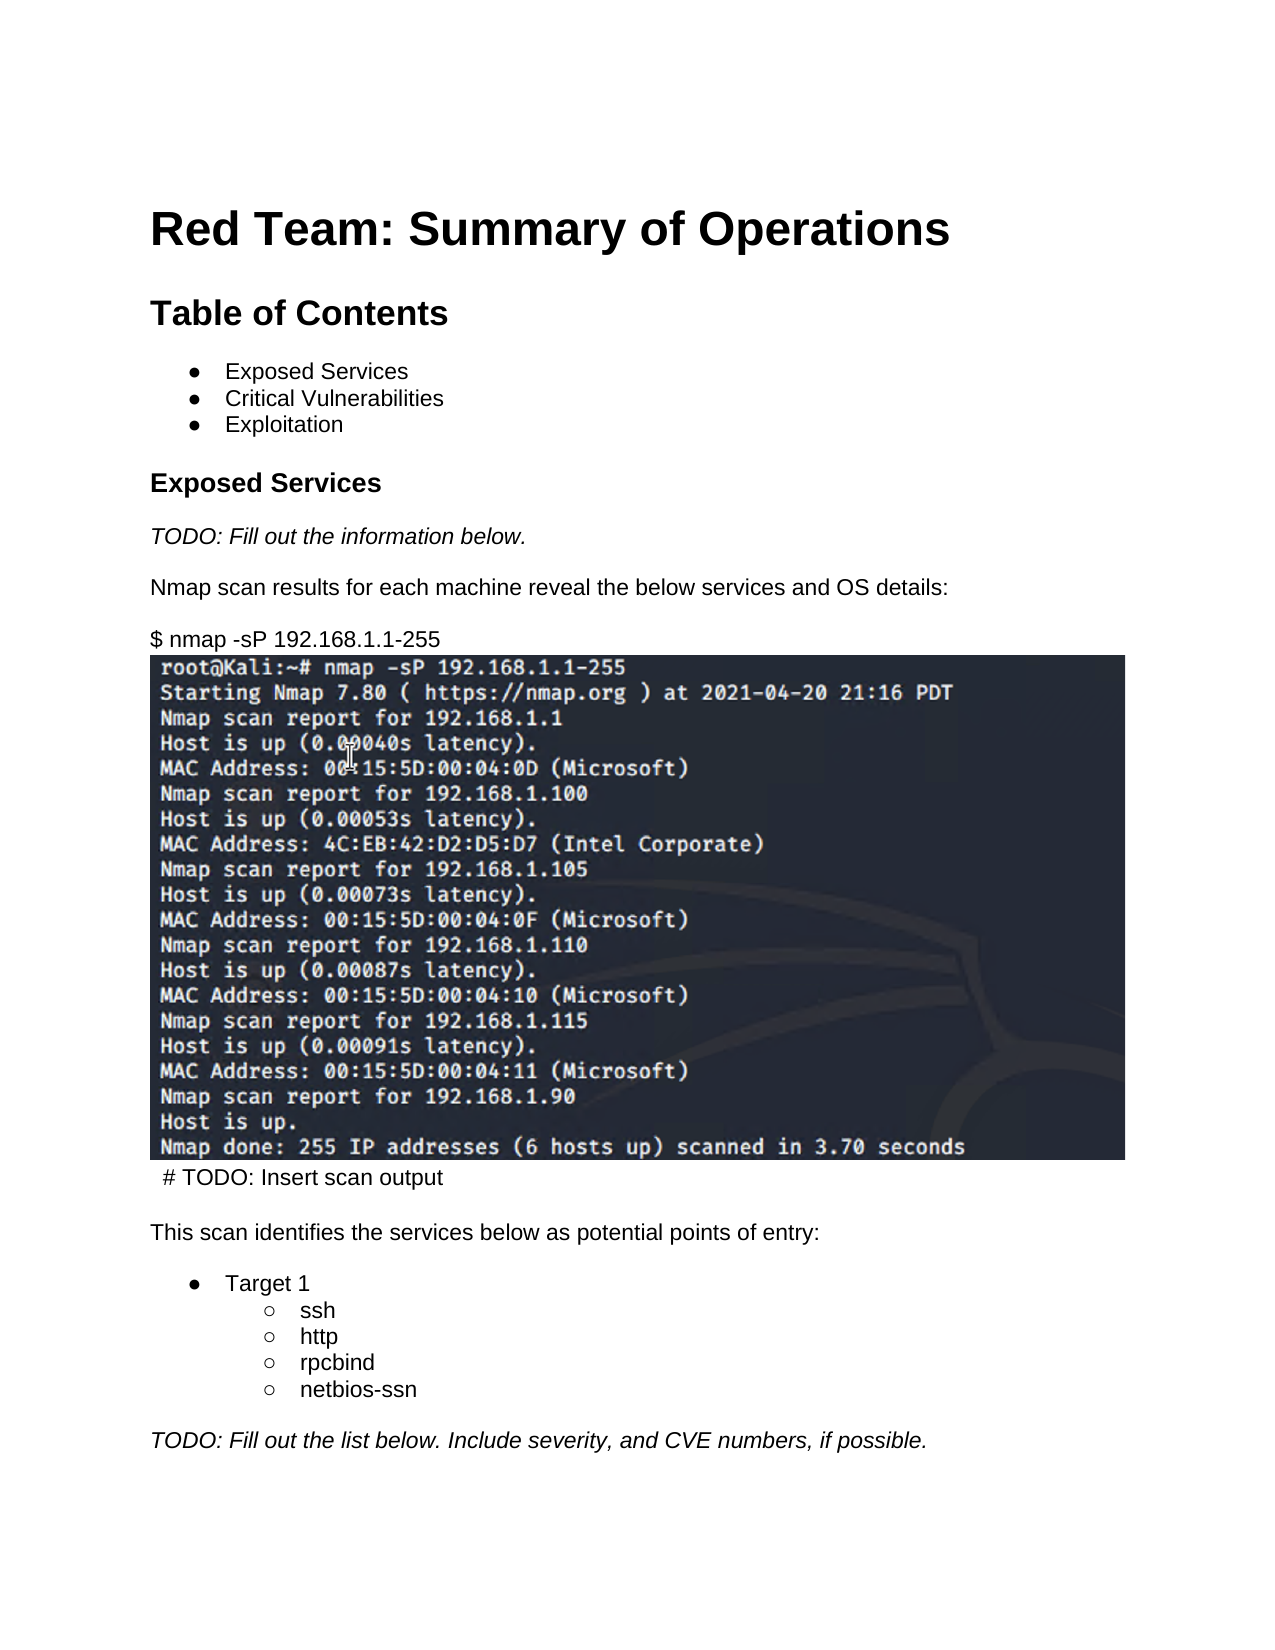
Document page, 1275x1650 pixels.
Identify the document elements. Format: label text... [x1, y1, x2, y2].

list rpcbind [262, 1349, 1125, 1376]
picture [150, 655, 1125, 1160]
subtitle Red Team: Summary of Operations [150, 200, 1125, 255]
text Nmap scan results for each machine reveal the below services and OS details: [150, 574, 1125, 601]
text TODO: Fill out the information below. [150, 523, 1125, 549]
list Exposed Services [187, 358, 1125, 385]
text This scan identifies the services below as potential points of entry: [150, 1219, 1125, 1245]
list Critical Vulnerabilities [187, 385, 1125, 411]
subtitle Table of Contents [150, 293, 1125, 333]
list Exploitation [187, 411, 1125, 437]
subtitle Exposed Services [150, 467, 1125, 498]
text TODO: Fill out the list below. Include severity, and CVE numbers, if possible. [150, 1427, 1125, 1453]
text $ nmap -sP 192.168.1.1-255 [150, 626, 1125, 652]
list Target 1 [187, 1270, 1125, 1297]
list http [262, 1323, 1125, 1349]
list ssh [262, 1297, 1125, 1323]
list netbios-ssn [262, 1376, 1125, 1402]
text # TODO: Insert scan output [150, 1164, 1125, 1190]
